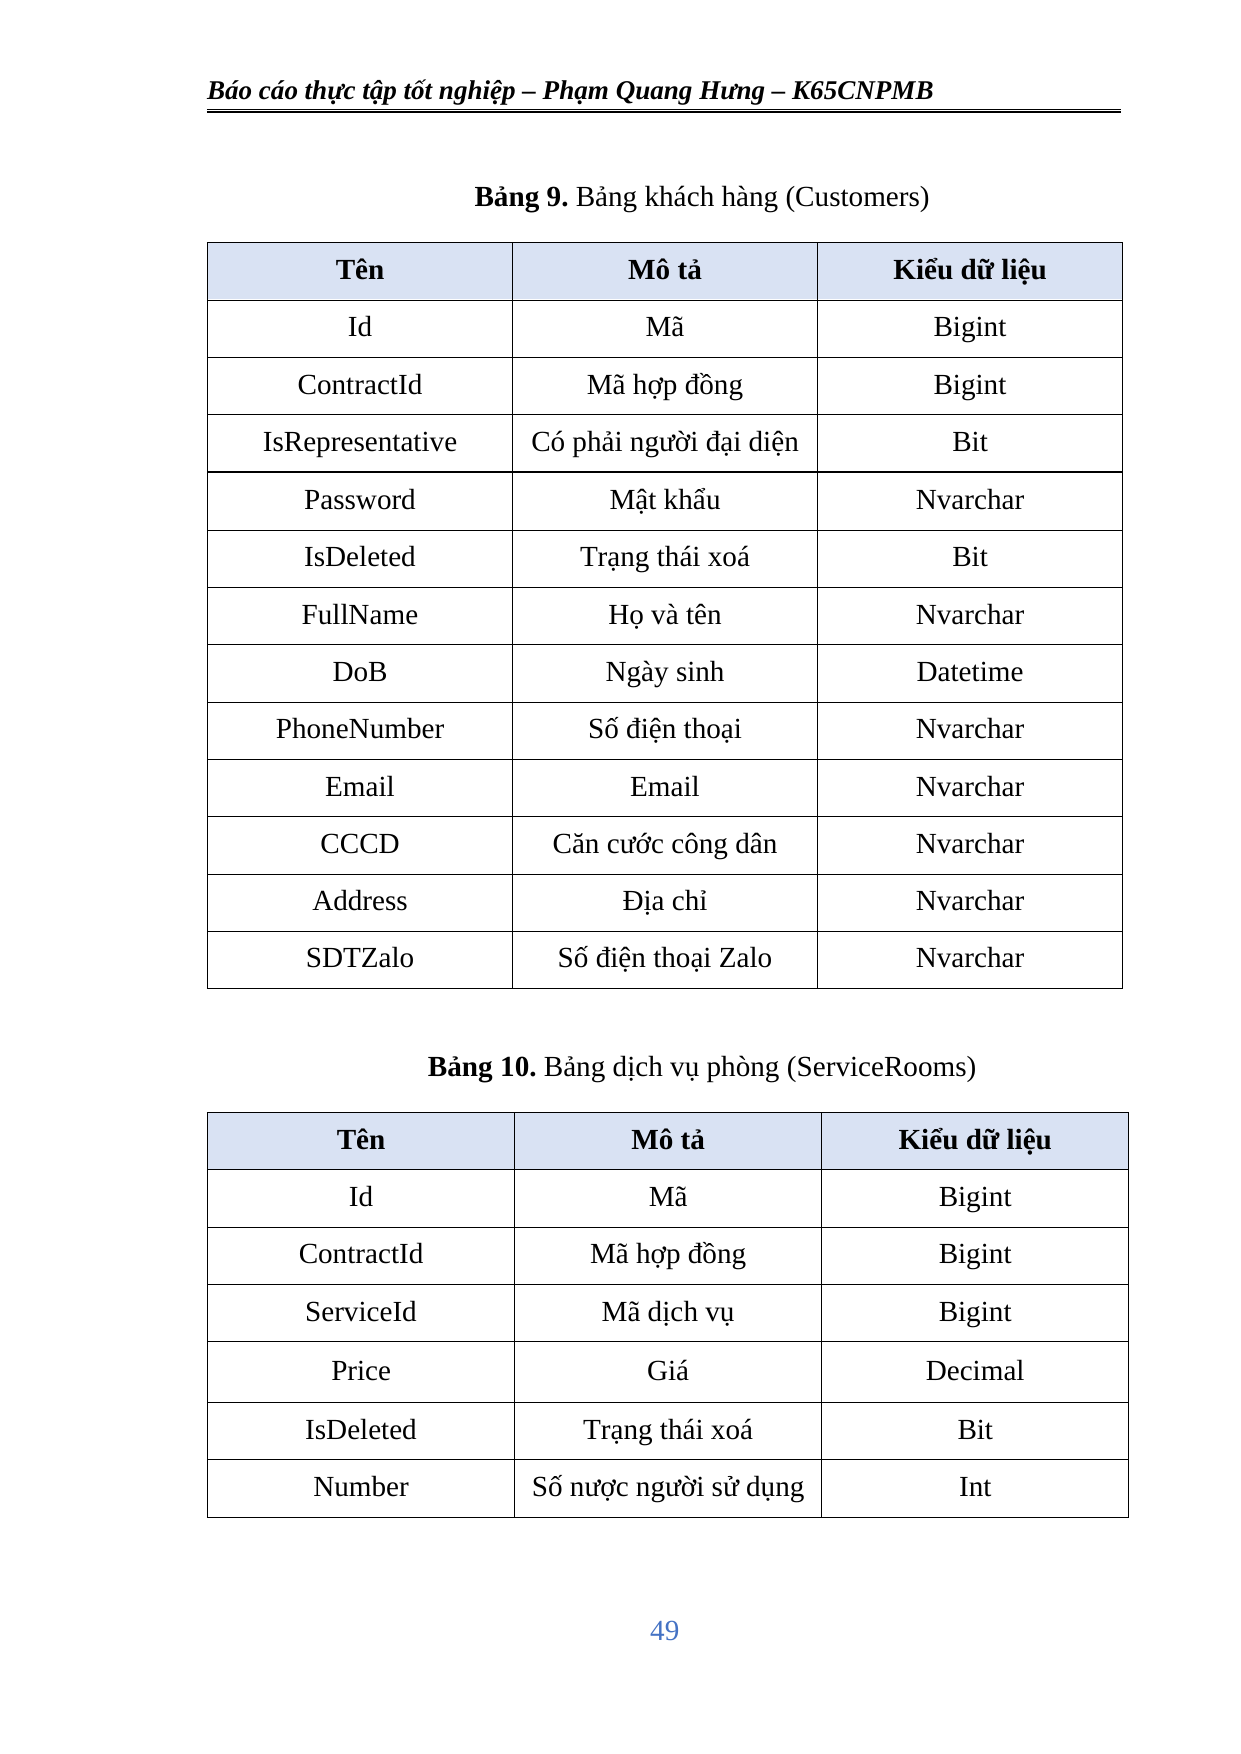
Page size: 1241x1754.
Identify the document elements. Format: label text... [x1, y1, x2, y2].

table_cell Mã [513, 301, 817, 357]
table_cell Decimal [822, 1342, 1128, 1402]
table_cell Bit [818, 531, 1122, 587]
table_cell Bigint [822, 1170, 1128, 1227]
table_cell Trạng thái xoá [513, 531, 817, 587]
table_cell Bigint [818, 301, 1122, 357]
table_cell CCCD [208, 817, 512, 873]
table_cell Number [208, 1460, 514, 1517]
table_cell Mã hợp đồng [515, 1228, 821, 1284]
table_cell ContractId [208, 1228, 514, 1284]
table_cell SDTZalo [208, 932, 512, 988]
table_cell ServiceId [208, 1285, 514, 1341]
table_cell Id [208, 301, 512, 357]
table_cell Căn cước công dân [513, 817, 817, 873]
subtitle Bảng 10. Bảng dịch vụ phòng (ServiceRooms) [282, 1049, 1122, 1083]
table_header Tên [208, 1113, 514, 1169]
table_cell Email [513, 760, 817, 816]
table_cell Mã dịch vụ [515, 1285, 821, 1341]
table_cell Nvarchar [818, 703, 1122, 759]
table_cell Bigint [822, 1285, 1128, 1341]
table_cell Id [208, 1170, 514, 1227]
table_cell Nvarchar [818, 588, 1122, 644]
table_cell Mật khẩu [513, 473, 817, 530]
table_cell DoB [208, 645, 512, 702]
table_cell Email [208, 760, 512, 816]
table_cell Nvarchar [818, 817, 1122, 873]
table_cell Trạng thái xoá [515, 1403, 821, 1459]
table_cell Nvarchar [818, 875, 1122, 931]
table_cell IsDeleted [208, 531, 512, 587]
table_header Mô tả [513, 243, 817, 299]
table_cell Password [208, 473, 512, 530]
table_cell Mã [515, 1170, 821, 1227]
table_cell Giá [515, 1342, 821, 1402]
table_cell Địa chỉ [513, 875, 817, 931]
table_cell Bit [822, 1403, 1128, 1459]
table_cell IsRepresentative [208, 415, 512, 471]
table_cell Mã hợp đồng [513, 358, 817, 414]
table_cell Bigint [822, 1228, 1128, 1284]
table_cell IsDeleted [208, 1403, 514, 1459]
table_cell Nvarchar [818, 932, 1122, 988]
table_cell Address [208, 875, 512, 931]
table_cell PhoneNumber [208, 703, 512, 759]
table_header Kiểu dữ liệu [818, 243, 1122, 299]
table_cell Nvarchar [818, 473, 1122, 530]
table_cell ContractId [208, 358, 512, 414]
table_cell Ngày sinh [513, 645, 817, 702]
table_cell Bigint [818, 358, 1122, 414]
table_cell FullName [208, 588, 512, 644]
table_cell Họ và tên [513, 588, 817, 644]
table_cell Số nược người sử dụng [515, 1460, 821, 1517]
table_cell Price [208, 1342, 514, 1402]
table_cell Có phải người đại diện [513, 415, 817, 471]
subtitle Bảng 9. Bảng khách hàng (Customers) [282, 179, 1122, 213]
table_cell Nvarchar [818, 760, 1122, 816]
table_cell Datetime [818, 645, 1122, 702]
table_cell Int [822, 1460, 1128, 1517]
table_header Mô tả [515, 1113, 821, 1169]
table_cell Số điện thoại [513, 703, 817, 759]
table_header Tên [208, 243, 512, 299]
table_header Kiểu dữ liệu [822, 1113, 1128, 1169]
table_cell Bit [818, 415, 1122, 471]
table_cell Số điện thoại Zalo [513, 932, 817, 988]
